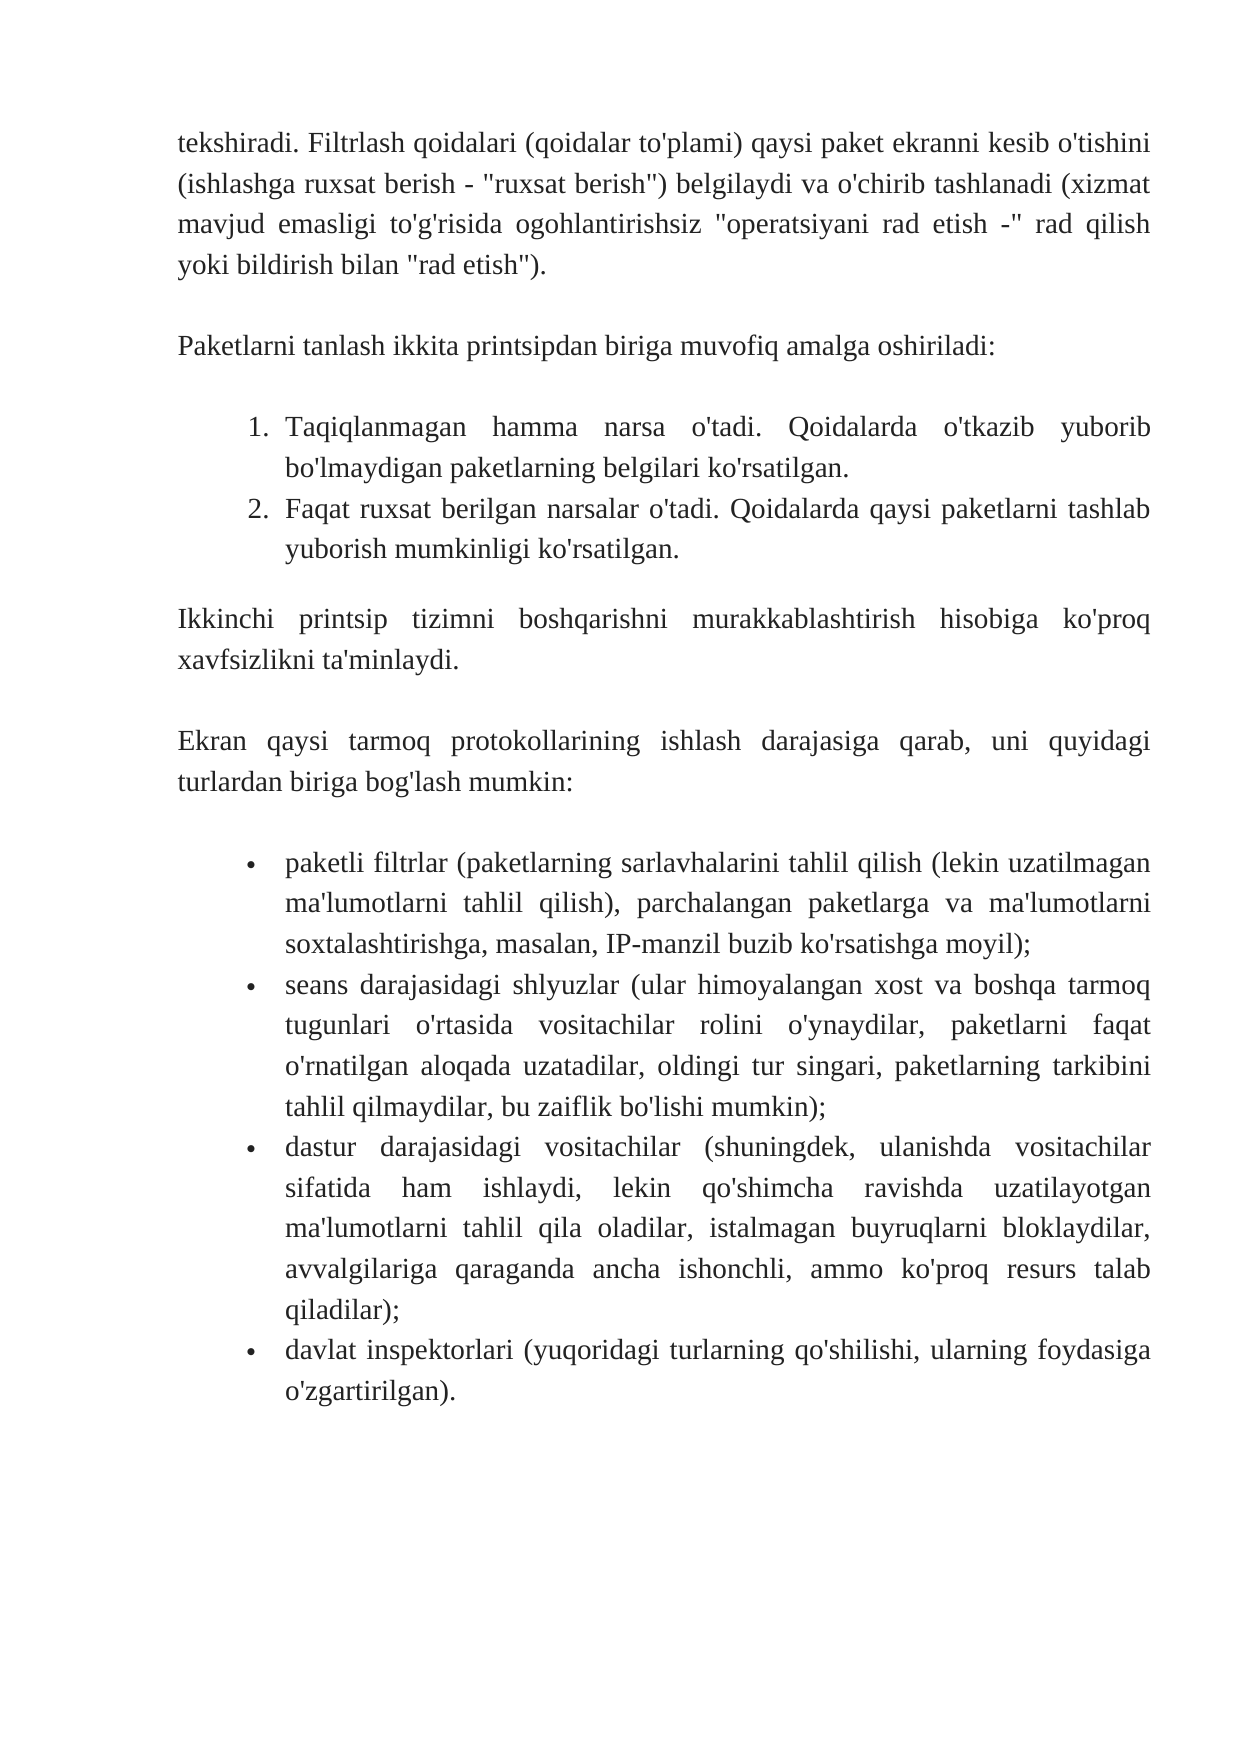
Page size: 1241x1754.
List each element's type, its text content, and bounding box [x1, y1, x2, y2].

list seans darajasidagi shlyuzlar (ular himoyalangan xost va boshqa tarmoq tugunlari o'rtasida vositachilar rolini o'ynaydilar, paketlarni faqat o'rnatilgan aloqada uzatadilar, oldingi tur singari, paketlarning tarkibini tahlil qilmaydilar, bu zaiflik bo'lishi mumkin); [247, 960, 1152, 1122]
text Ikkinchi printsip tizimni boshqarishni murakkablashtirish hisobiga ko'proq xavfsizlikni ta'minlaydi. [177, 594, 1152, 675]
list dastur darajasidagi vositachilar (shuningdek, ulanishda vositachilar sifatida ham ishlaydi, lekin qo'shimcha ravishda uzatilayotgan ma'lumotlarni tahlil qila oladilar, istalmagan buyruqlarni bloklaydilar, avvalgilariga qaraganda ancha ishonchli, ammo ko'proq resurs talab qiladilar); [247, 1122, 1152, 1325]
list paketli filtrlar (paketlarning sarlavhalarini tahlil qilish (lekin uzatilmagan ma'lumotlarni tahlil qilish), parchalangan paketlarga va ma'lumotlarni soxtalashtirishga, masalan, IP-manzil buzib ko'rsatishga moyil); [247, 838, 1152, 960]
list davlat inspektorlari (yuqoridagi turlarning qo'shilishi, ularning foydasiga o'zgartirilgan). [247, 1325, 1152, 1407]
list Faqat ruxsat berilgan narsalar o'tadi. Qoidalarda qaysi paketlarni tashlab yuborish mumkinligi ko'rsatilgan. [247, 484, 1152, 565]
list Taqiqlanmagan hamma narsa o'tadi. Qoidalarda o'tkazib yuborib bo'lmaydigan paketlarning belgilari ko'rsatilgan. [247, 402, 1152, 484]
text Ekran qaysi tarmoq protokollarining ishlash darajasiga qarab, uni quyidagi turlardan biriga bog'lash mumkin: [177, 716, 1152, 797]
text Paketlarni tanlash ikkita printsipdan biriga muvofiq amalga oshiriladi: [177, 321, 1152, 362]
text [177, 118, 1152, 281]
